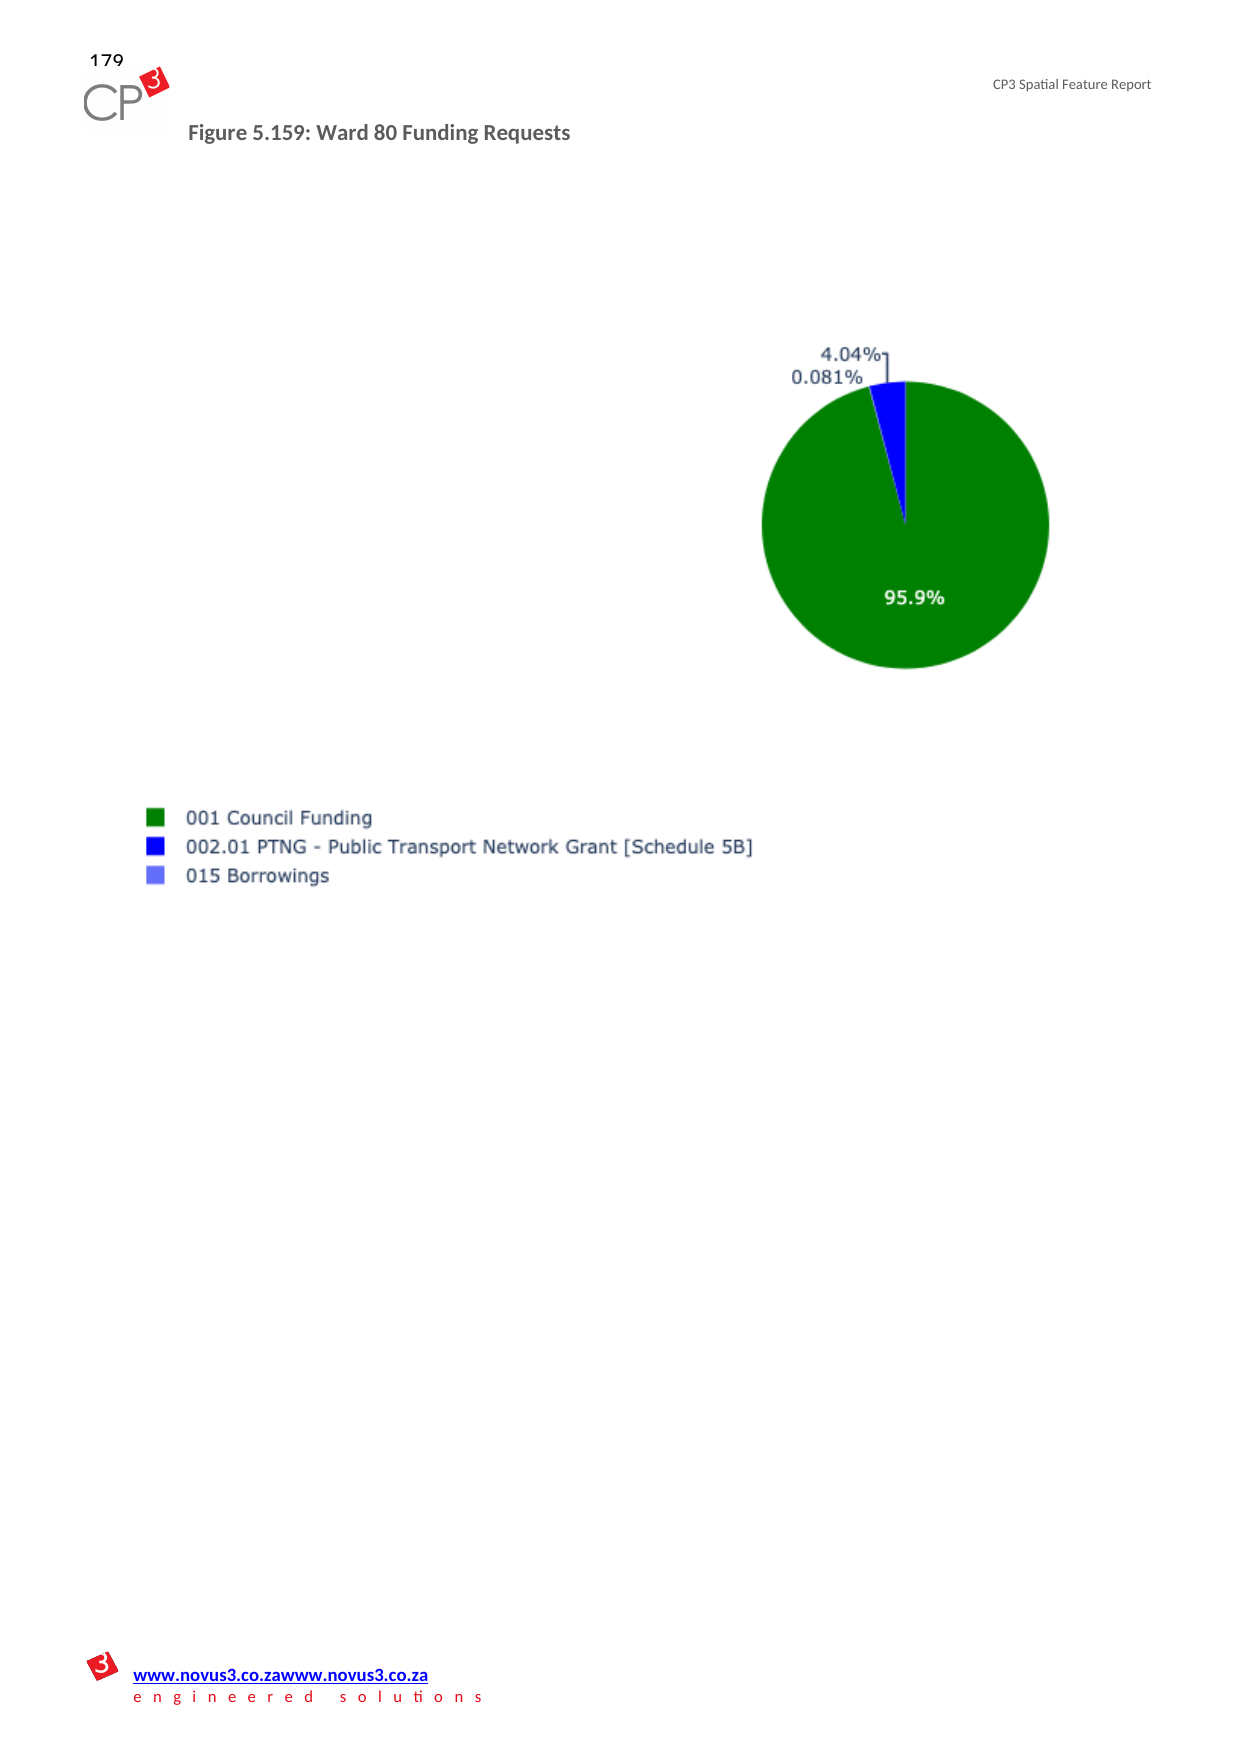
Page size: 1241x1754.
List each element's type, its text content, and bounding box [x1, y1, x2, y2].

text Figure 5.159: Ward 80 Funding Requests [89, 118, 1152, 146]
picture [83, 66, 170, 132]
picture [107, 156, 1171, 916]
picture [86, 1651, 119, 1681]
